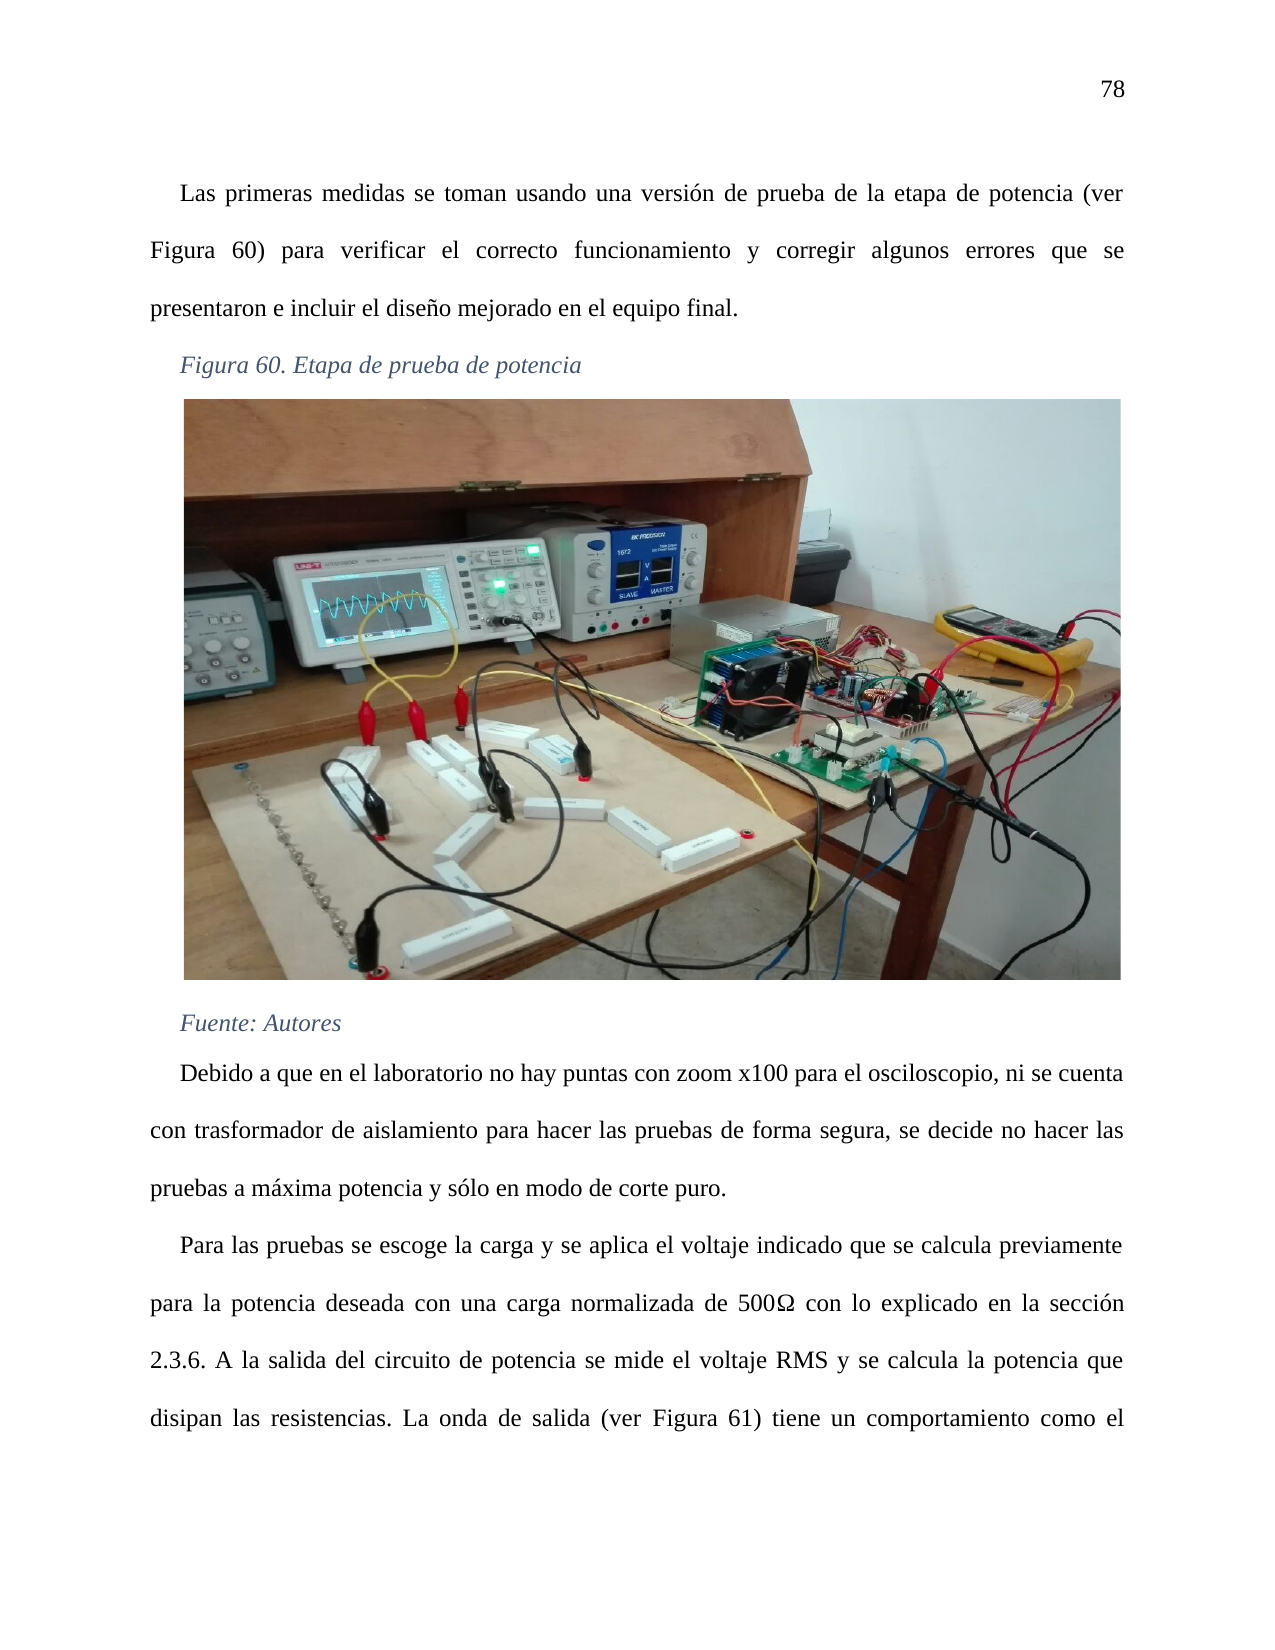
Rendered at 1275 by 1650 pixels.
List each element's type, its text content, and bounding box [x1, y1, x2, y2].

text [150, 1231, 1125, 1432]
text Debido a que en el laboratorio no hay puntas con zoom x100 para el osciloscopio, ni se cuenta con trasformador de aislamiento para hacer las pruebas de forma segura, se decide no hacer las pruebas a máxima potencia y sólo en modo de corte puro. [150, 1058, 1125, 1202]
text Figura 60. Etapa de prueba de potencia [150, 350, 1125, 379]
text Las primeras medidas se toman usando una versión de prueba de la etapa de potencia (ver Figura 60) para verificar el correcto funcionamiento y corregir algunos errores que se presentaron e incluir el diseño mejorado en el equipo final. [150, 178, 1125, 321]
text Fuente: Autores [150, 1008, 1125, 1037]
picture [183, 399, 1121, 980]
